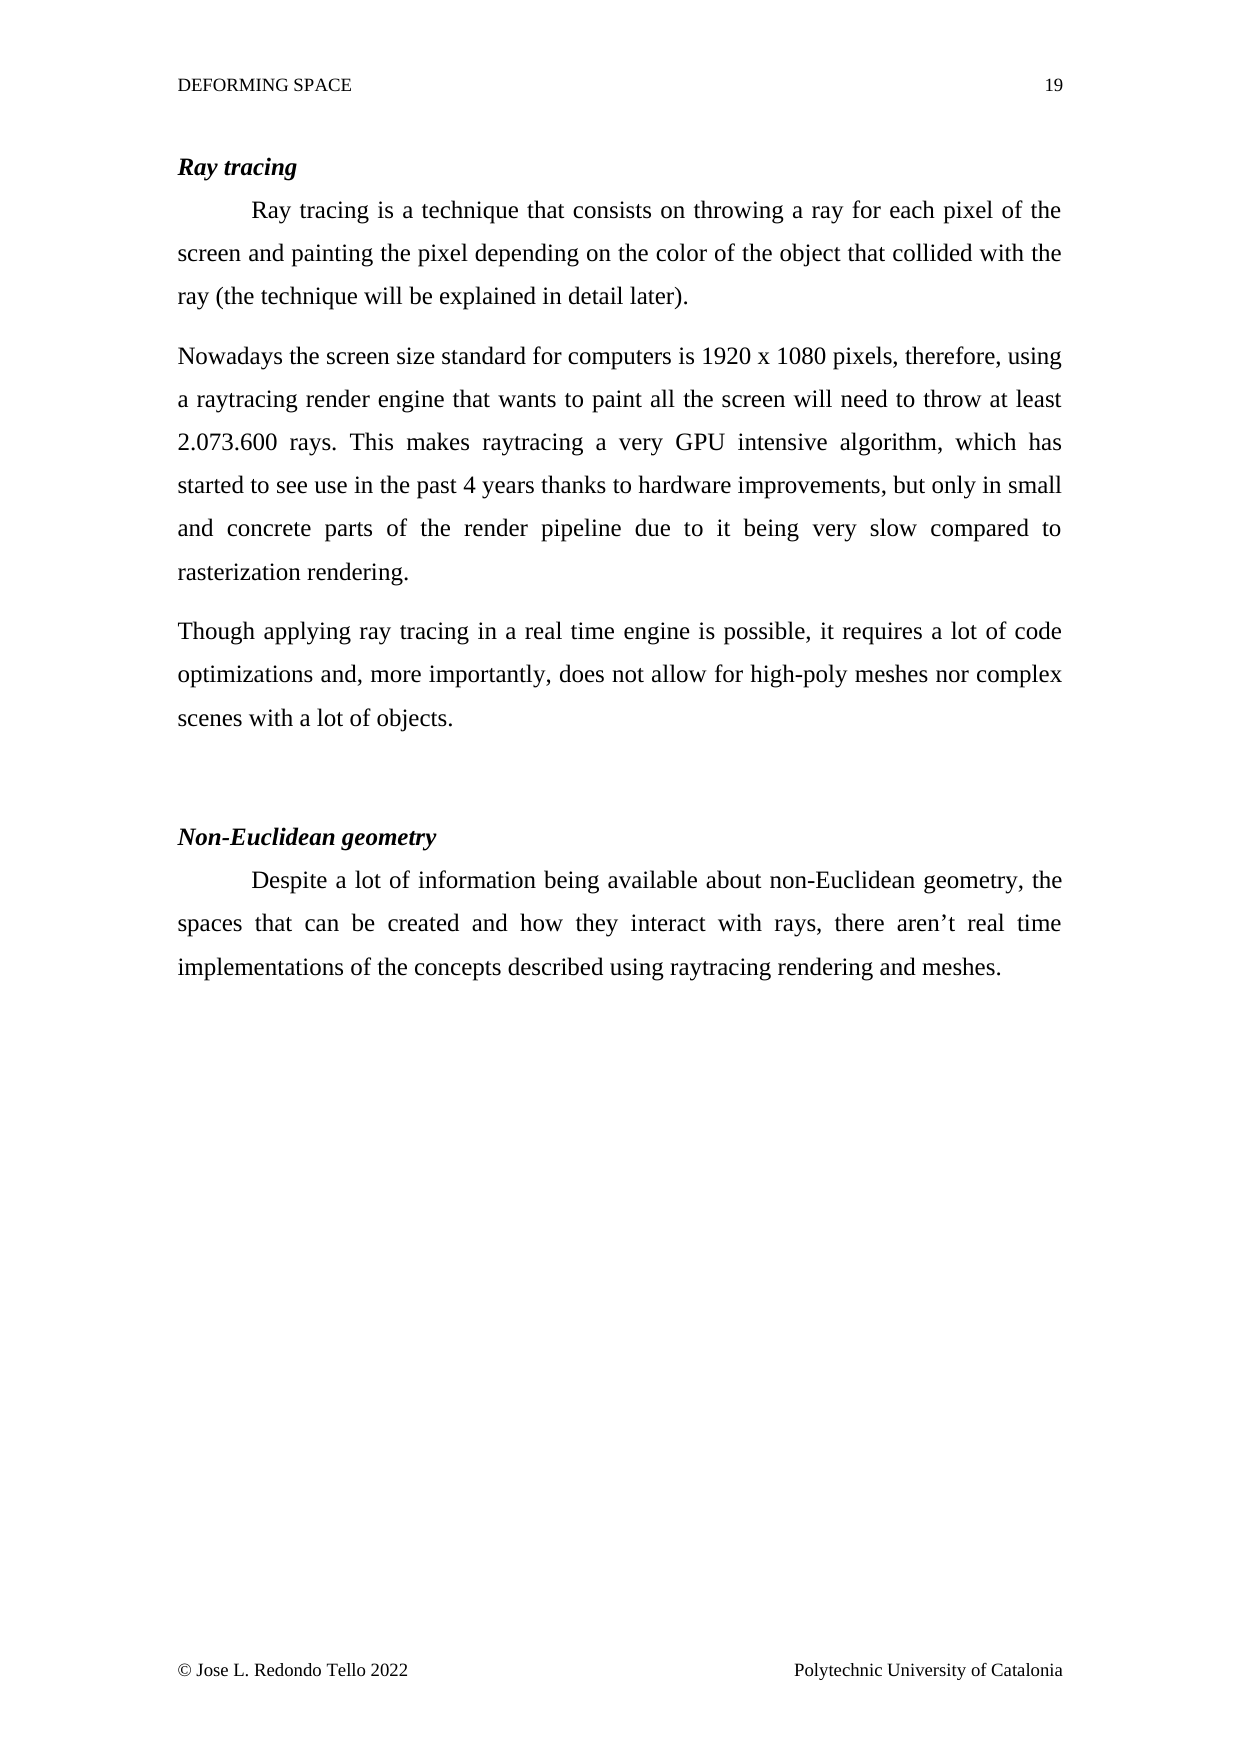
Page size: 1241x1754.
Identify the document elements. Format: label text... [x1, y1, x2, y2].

text Nowadays the screen size standard for computers is 1920 x 1080 pixels, therefore, using a raytracing render engine that wants to paint all the screen will need to throw at least 2.073.600 rays. This makes raytracing a very GPU intensive algorithm, which has started to see use in the past 4 years thanks to hardware improvements, but only in small and concrete parts of the render pipeline due to it being very slow compared to rasterization rendering. [177, 341, 1063, 585]
text Ray tracing is a technique that consists on throwing a ray for each pixel of the screen and painting the pixel depending on the color of the object that collided with the ray (the technique will be explained in detail later). [177, 195, 1063, 310]
text Though applying ray tracing in a real time engine is possible, it requires a lot of code optimizations and, more importantly, does not allow for high-poly meshes nor complex scenes with a lot of objects. [177, 616, 1063, 731]
subtitle Ray tracing [177, 152, 1063, 181]
subtitle Non-Euclidean geometry [177, 822, 1063, 851]
text Despite a lot of information being available about non-Euclidean geometry, the spaces that can be created and how they interact with rays, there aren’t real time implementations of the concepts described using raytracing rendering and meshes. [177, 865, 1063, 980]
